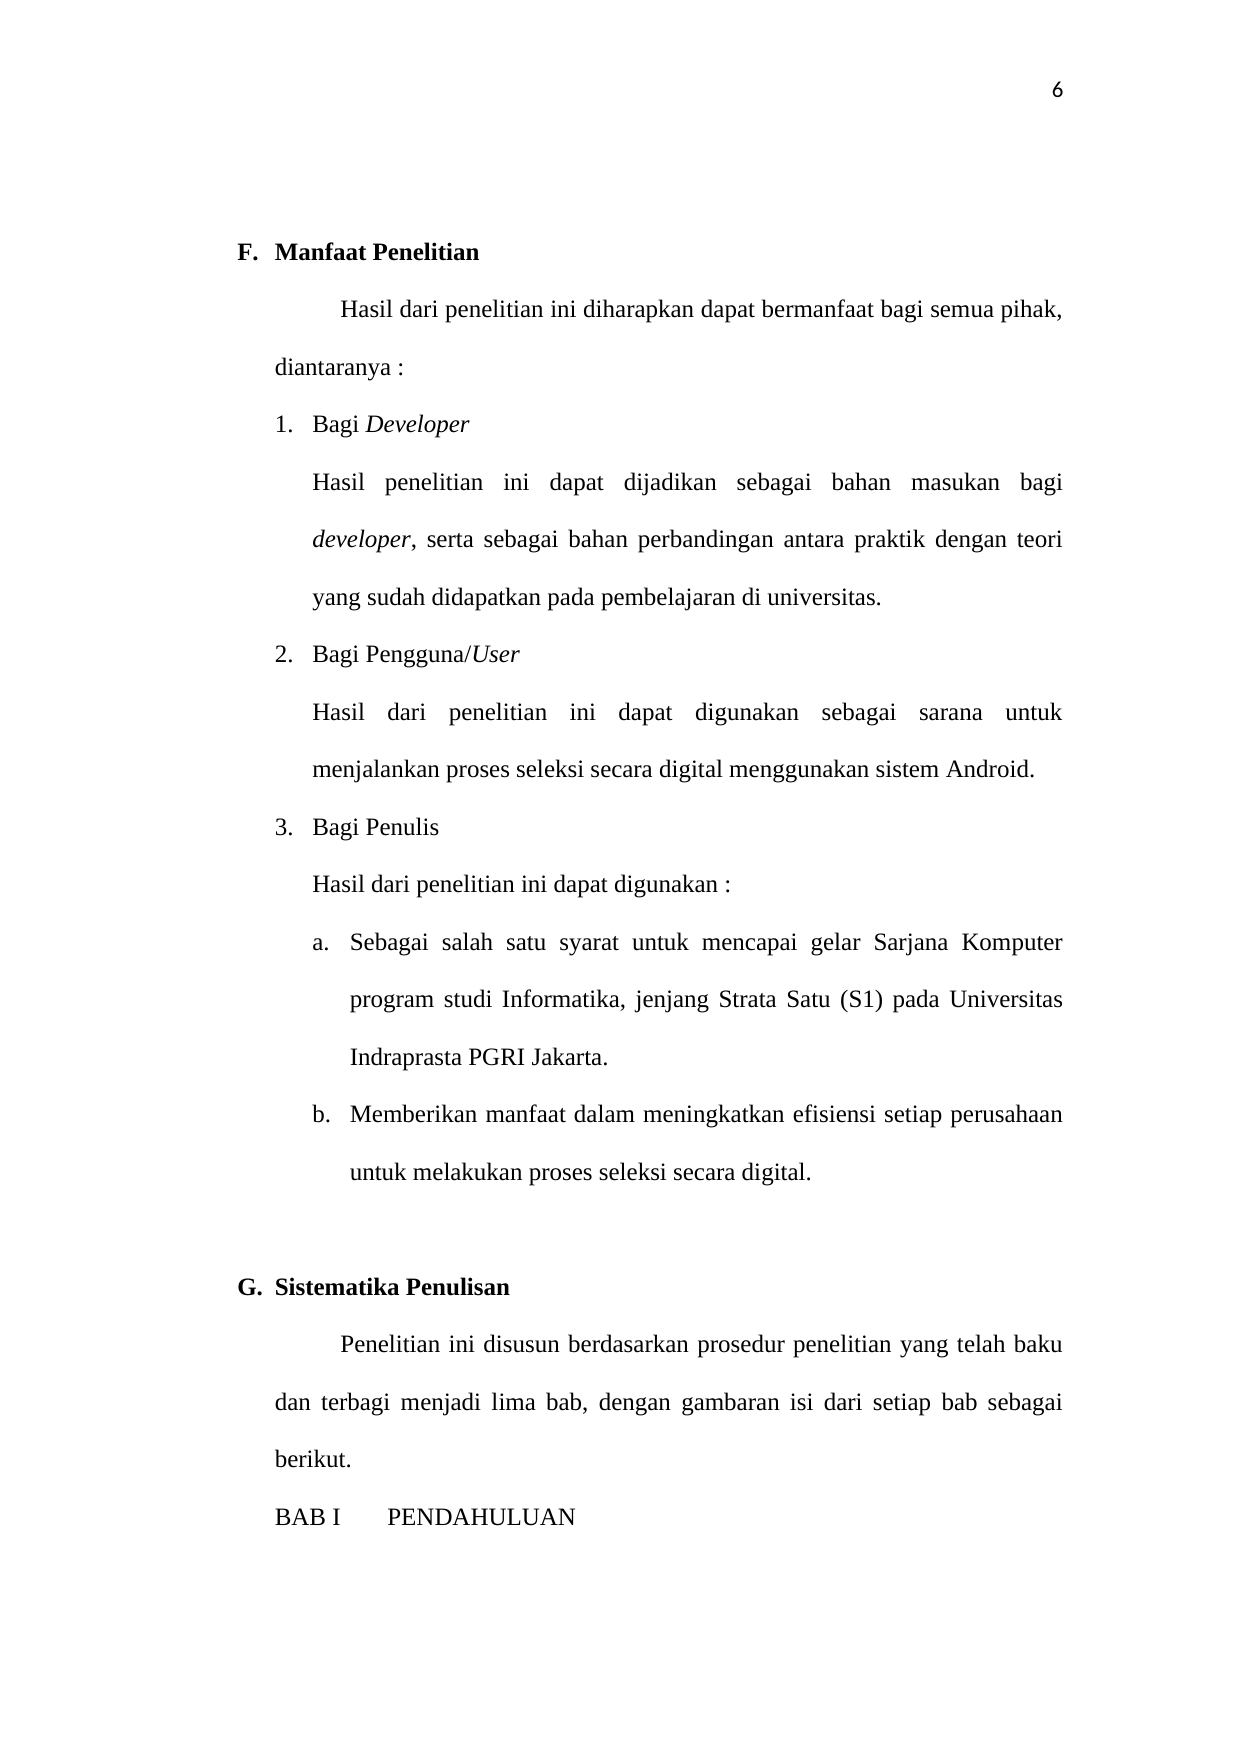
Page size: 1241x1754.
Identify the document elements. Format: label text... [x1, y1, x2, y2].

list Hasil dari penelitian ini dapat digunakan : [312, 869, 1063, 898]
list Sebagai salah satu syarat untuk mencapai gelar Sarjana Komputer program studi Informatika, jenjang Strata Satu (S1) pada Universitas Indraprasta PGRI Jakarta. [312, 927, 1063, 1071]
list Bagi Penulis [274, 812, 1063, 841]
text BAB I PENDAHULUAN [274, 1502, 1063, 1531]
list Hasil penelitian ini dapat dijadikan sebagai bahan masukan bagi developer, serta sebagai bahan perbandingan antara praktik dengan teori yang sudah didapatkan pada pembelajaran di universitas. [312, 467, 1063, 611]
list Hasil dari penelitian ini diharapkan dapat bermanfaat bagi semua pihak, diantaranya : [274, 294, 1063, 381]
list Memberikan manfaat dalam meningkatkan efisiensi setiap perusahaan untuk melakukan proses seleksi secara digital. [312, 1099, 1063, 1186]
text Manfaat Penelitian [237, 237, 1063, 266]
list Hasil dari penelitian ini dapat digunakan sebagai sarana untuk menjalankan proses seleksi secara digital menggunakan sistem Android. [312, 697, 1063, 783]
list Bagi Developer [274, 409, 1063, 438]
text Penelitian ini disusun berdasarkan prosedur penelitian yang telah baku dan terbagi menjadi lima bab, dengan gambaran isi dari setiap bab sebagai berikut. [274, 1329, 1063, 1473]
text Sistematika Penulisan [237, 1272, 1063, 1301]
list Bagi Pengguna/User [274, 639, 1063, 668]
